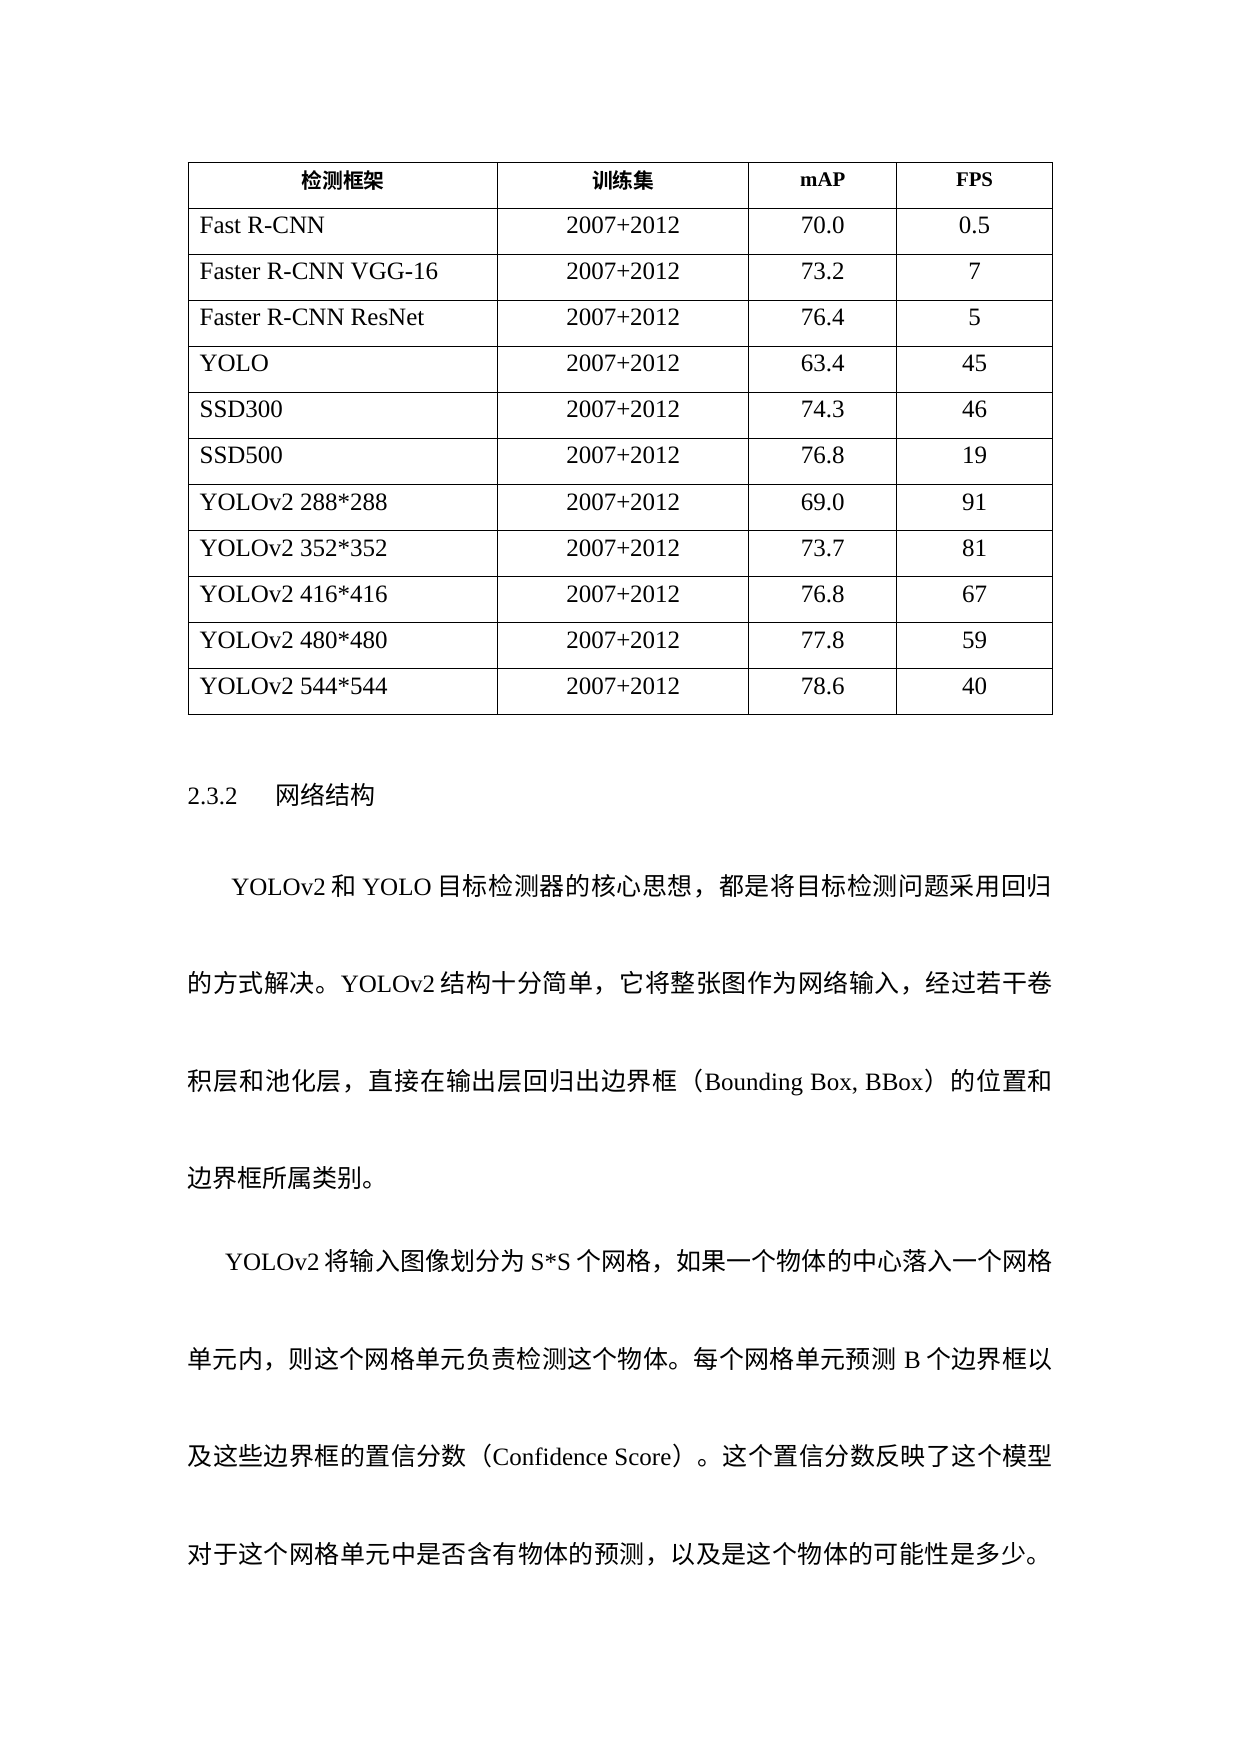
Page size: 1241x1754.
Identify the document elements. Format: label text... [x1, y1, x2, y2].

table_cell YOLOv2 544*544 [189, 669, 497, 714]
table_cell Faster R-CNN VGG-16 [189, 255, 497, 299]
table_cell SSD300 [189, 393, 497, 438]
table_cell 76.4 [749, 301, 896, 346]
table_cell 2007+2012 [498, 209, 748, 253]
text 2.3.2 网络结构 [187, 762, 1053, 827]
table_cell 19 [897, 439, 1052, 484]
table_cell 63.4 [749, 347, 896, 392]
table_cell 73.7 [749, 531, 896, 576]
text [187, 1227, 1053, 1585]
table_cell 59 [897, 623, 1052, 668]
table_cell 2007+2012 [498, 255, 748, 299]
table_cell SSD500 [189, 439, 497, 484]
table_cell 0.5 [897, 209, 1052, 253]
table_cell 40 [897, 669, 1052, 714]
table_cell 2007+2012 [498, 577, 748, 622]
table_cell 2007+2012 [498, 623, 748, 668]
table_cell YOLOv2 416*416 [189, 577, 497, 622]
text YOLOv2和YOLO目标检测器的核心思想，都是将目标检测问题采用回归的方式解决。YOLOv2结构十分简单，它将整张图作为网络输入，经过若干卷积层和池化层，直接在输出层回归出边界框（Bounding Box, BBox）的位置和边界框所属类别。 [187, 852, 1053, 1209]
table_cell 81 [897, 531, 1052, 576]
table_header mAP [749, 163, 896, 207]
table_cell 2007+2012 [498, 531, 748, 576]
table_cell 78.6 [749, 669, 896, 714]
table_header FPS [897, 163, 1052, 207]
table_header 检测框架 [189, 163, 497, 207]
table_cell 5 [897, 301, 1052, 346]
table_cell Faster R-CNN ResNet [189, 301, 497, 346]
table_cell 2007+2012 [498, 301, 748, 346]
table_cell 2007+2012 [498, 393, 748, 438]
table_cell YOLOv2 352*352 [189, 531, 497, 576]
table_header 训练集 [498, 163, 748, 207]
table_cell 91 [897, 485, 1052, 530]
table_cell 67 [897, 577, 1052, 622]
table_cell 2007+2012 [498, 439, 748, 484]
table_cell 74.3 [749, 393, 896, 438]
table_cell 76.8 [749, 439, 896, 484]
table_cell 45 [897, 347, 1052, 392]
table_cell 76.8 [749, 577, 896, 622]
table_cell 2007+2012 [498, 485, 748, 530]
table_cell Fast R-CNN [189, 209, 497, 253]
table_cell 73.2 [749, 255, 896, 299]
table_cell 2007+2012 [498, 347, 748, 392]
table_cell 7 [897, 255, 1052, 299]
table_cell YOLOv2 288*288 [189, 485, 497, 530]
table_cell YOLO [189, 347, 497, 392]
table_cell 46 [897, 393, 1052, 438]
table_cell 2007+2012 [498, 669, 748, 714]
table_cell 69.0 [749, 485, 896, 530]
table_cell YOLOv2 480*480 [189, 623, 497, 668]
table_cell 77.8 [749, 623, 896, 668]
table_cell 70.0 [749, 209, 896, 253]
